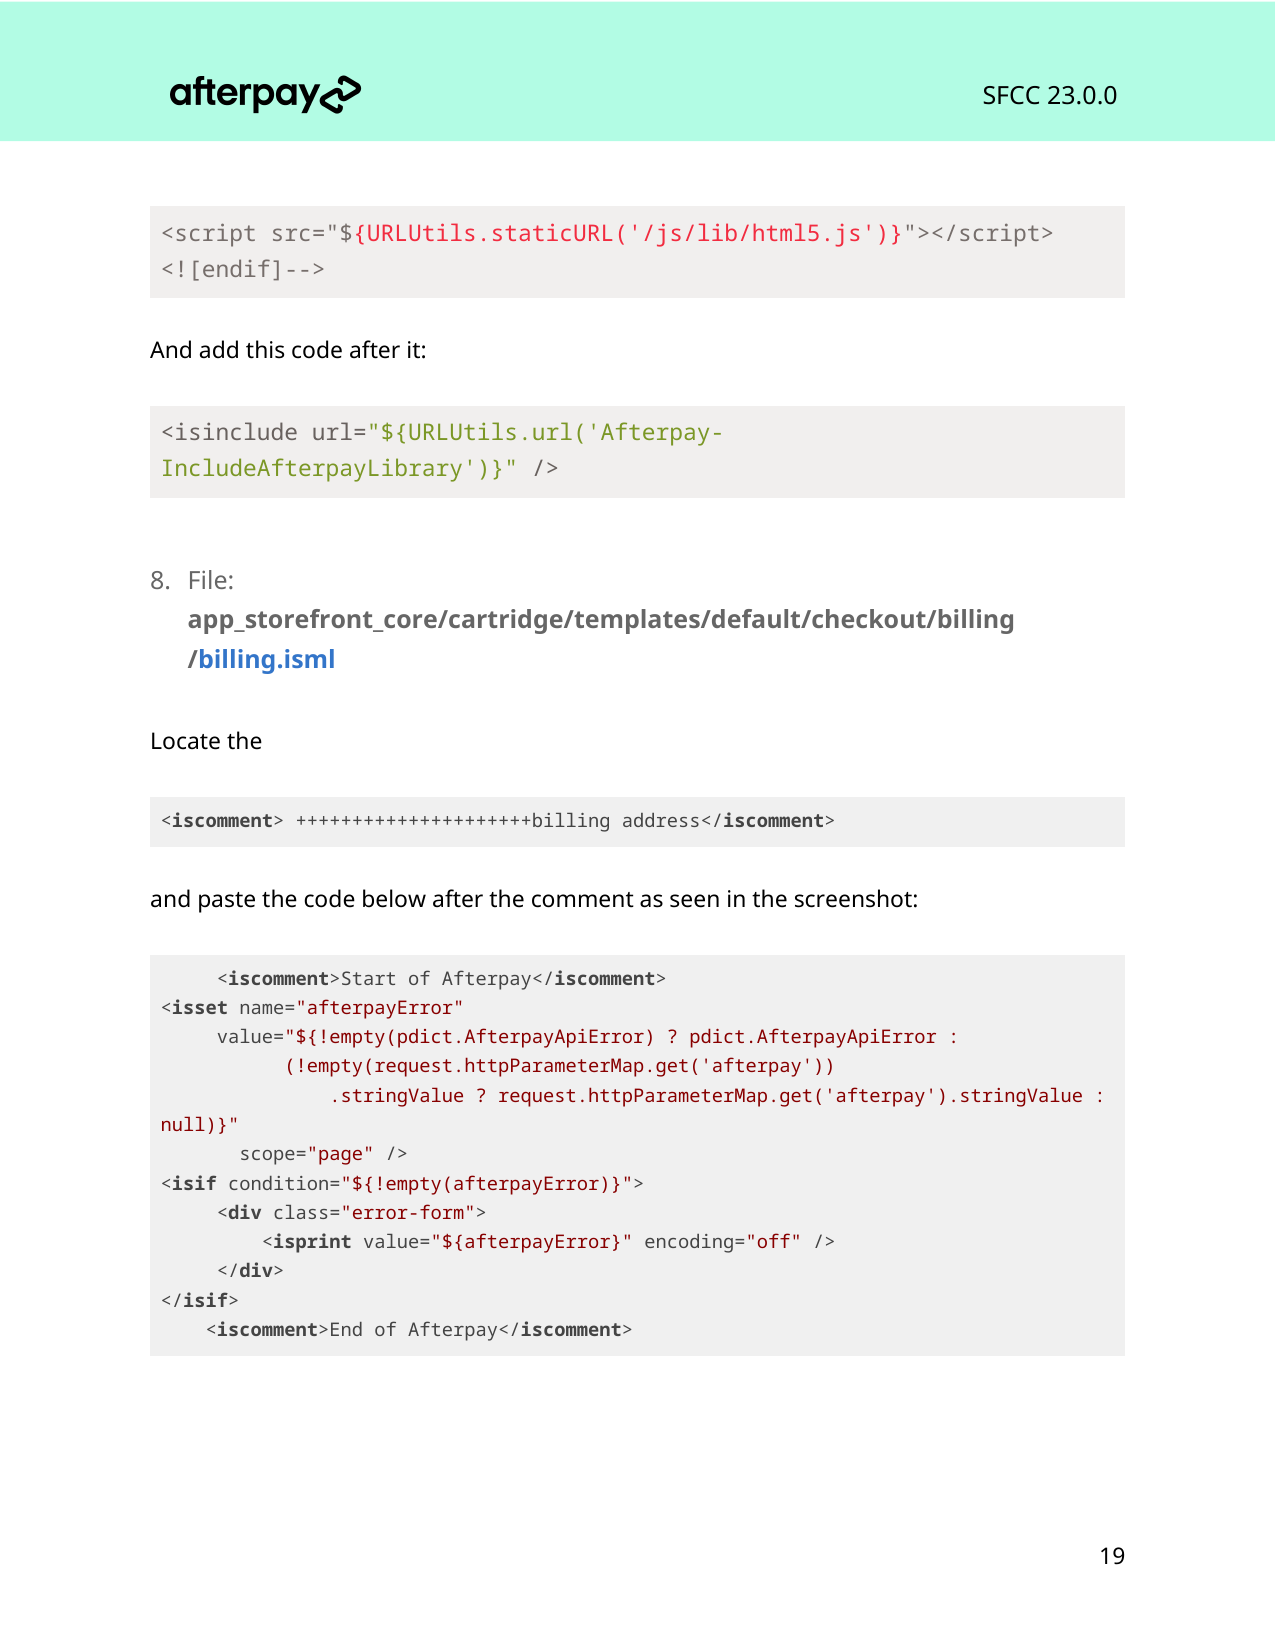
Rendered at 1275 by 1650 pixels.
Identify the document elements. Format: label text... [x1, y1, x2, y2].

picture [134, 47, 397, 142]
table_header <!--[if lt IE 9]> <script src="${URLUtils.staticURL('/js/lib/html5.js')}"></script> <![endif]--> [150, 206, 1125, 298]
table_header <iscomment> +++++++++++++++++++++billing address</iscomment> [150, 797, 1125, 847]
table_header <isinclude url="${URLUtils.url('Afterpay-IncludeAfterpayLibrary')}" /> [150, 406, 1125, 498]
text and paste the code below after the comment as seen in the screenshot: [150, 883, 1125, 914]
text Locate the [150, 725, 1125, 756]
subtitle File: app_storefront_core/cartridge/templates/default/checkout/billing/billing.isml [150, 563, 1125, 675]
table_header <iscomment>Start of Afterpay</iscomment> <isset name="afterpayError" value="${!empty(pdict.AfterpayApiError) ? pdict.AfterpayApiError : (!empty(request.httpParameterMap.get('afterpay')) .stringValue ? request.httpParameterMap.get('afterpay').stringValue : null)}" scope="page" /> <isif condition="${!empty(afterpayError)}"> <div class="error-form"> <isprint value="${afterpayError}" encoding="off" /> </div> </isif> <iscomment>End of Afterpay</iscomment> [150, 955, 1125, 1356]
text And add this code after it: [150, 334, 1125, 365]
